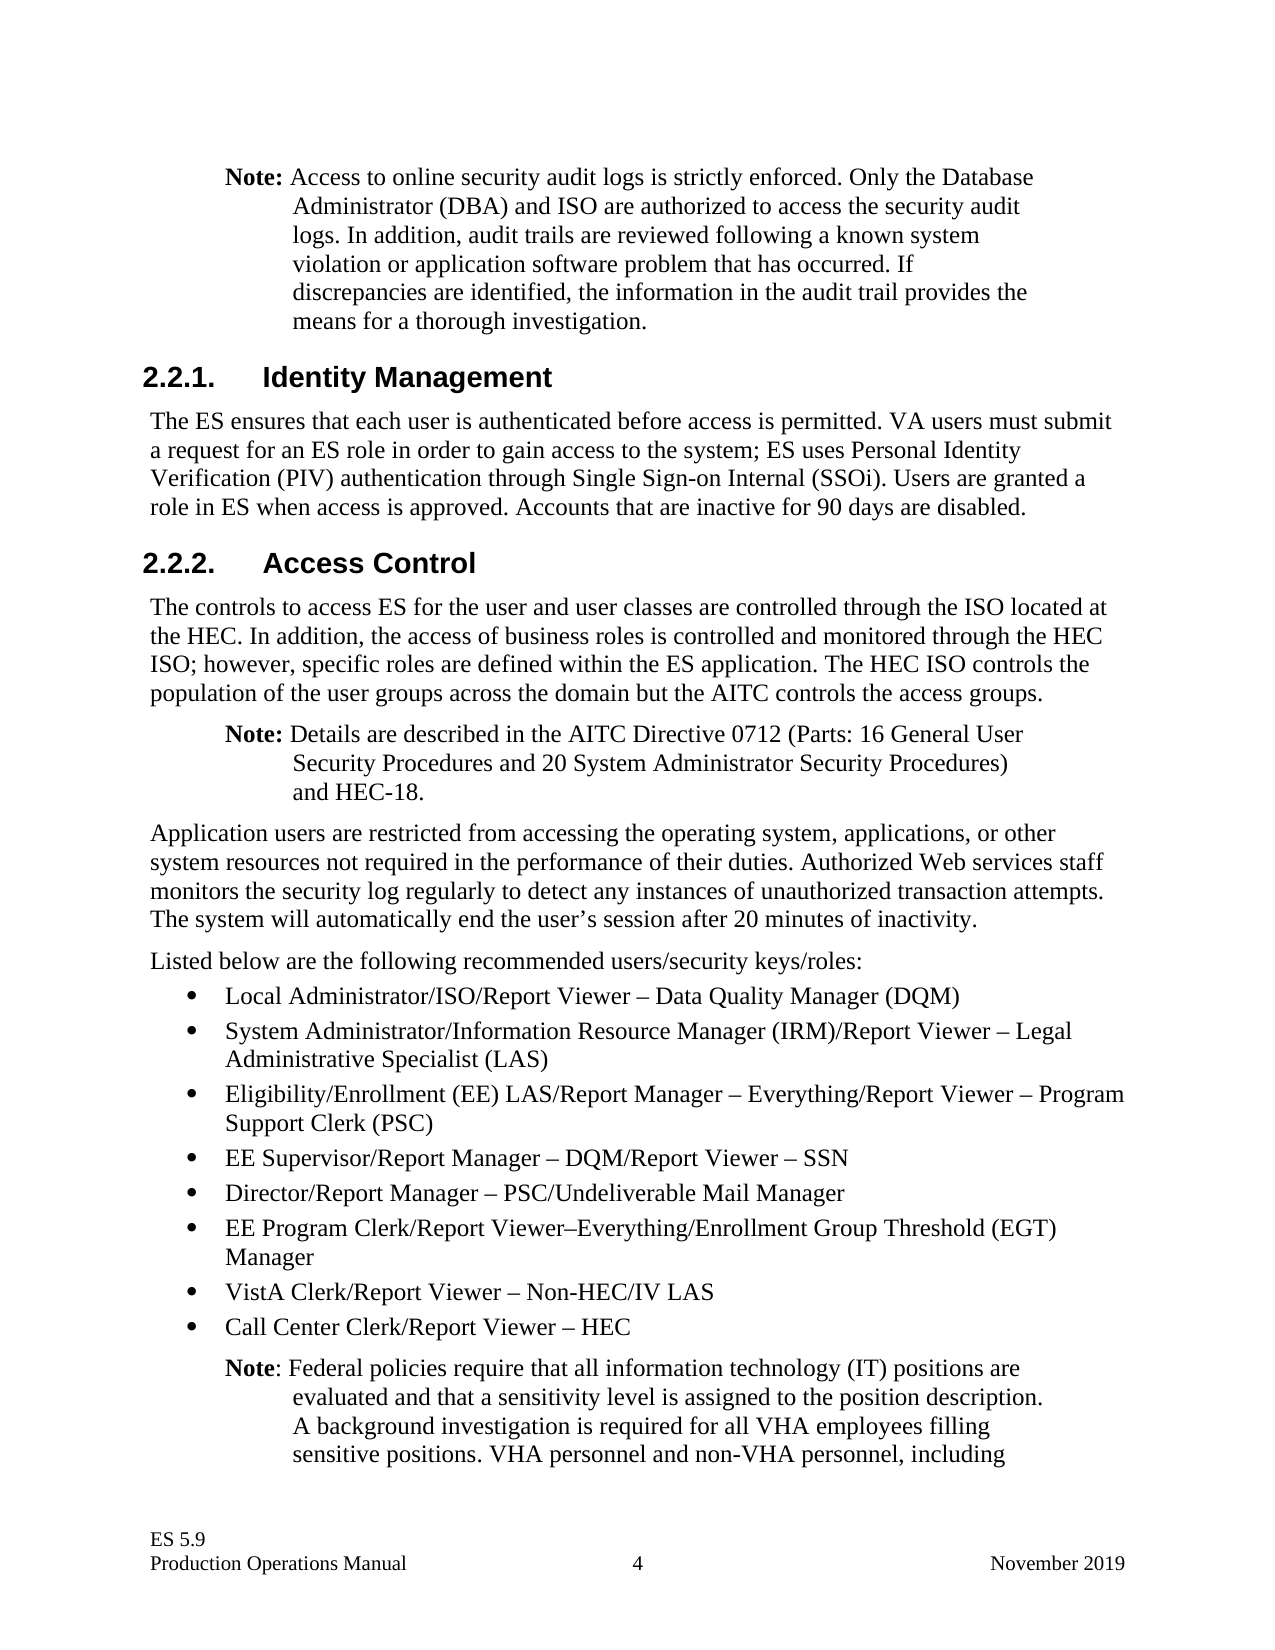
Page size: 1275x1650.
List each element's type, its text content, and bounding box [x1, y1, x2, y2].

subtitle Access Control [142, 546, 1125, 579]
text Director/Report Manager – PSC/Undeliverable Mail Manager [187, 1178, 1125, 1207]
text Eligibility/Enrollment (EE) LAS/Report Manager – Everything/Report Viewer – Program Support Clerk (PSC) [187, 1079, 1125, 1137]
text Listed below are the following recommended users/security keys/roles: [150, 946, 1125, 974]
text Note: Access to online security audit logs is strictly enforced. Only the Database Administrator (DBA) and ISO are authorized to access the security audit logs. In addition, audit trails are reviewed following a known system violation or application software problem that has occurred. If discrepancies are identified, the information in the audit trail provides the means for a thorough investigation. [225, 162, 1050, 335]
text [225, 1353, 1050, 1468]
text Call Center Clerk/Report Viewer – HEC [187, 1312, 1125, 1341]
subtitle Identity Management [142, 360, 1125, 393]
text Local Administrator/ISO/Report Viewer – Data Quality Manager (DQM) [187, 981, 1125, 1009]
text The controls to access ES for the user and user classes are controlled through the ISO located at the HEC. In addition, the access of business roles is controlled and monitored through the HEC ISO; however, specific roles are defined within the ES application. The HEC ISO controls the population of the user groups across the domain but the AITC controls the access groups. [150, 592, 1125, 707]
text EE Supervisor/Report Manager – DQM/Report Viewer – SSN [187, 1143, 1125, 1172]
text VistA Clerk/Report Viewer – Non-HEC/IV LAS [187, 1277, 1125, 1306]
text The ES ensures that each user is authenticated before access is permitted. VA users must submit a request for an ES role in order to gain access to the system; ES uses Personal Identity Verification (PIV) authentication through Single Sign-on Internal (SSOi). Users are granted a role in ES when access is approved. Accounts that are inactive for 90 days are disabled. [150, 406, 1125, 521]
text Application users are restricted from accessing the operating system, applications, or other system resources not required in the performance of their duties. Authorized Web services staff monitors the security log regularly to detect any instances of unauthorized transaction attempts. The system will automatically end the user’s session after 20 minutes of inactivity. [150, 818, 1125, 933]
text Note: Details are described in the AITC Directive 0712 (Parts: 16 General User Security Procedures and 20 System Administrator Security Procedures) and HEC-18. [225, 719, 1050, 806]
text System Administrator/Information Resource Manager (IRM)/Report Viewer – Legal Administrative Specialist (LAS) [187, 1016, 1125, 1073]
text EE Program Clerk/Report Viewer–Everything/Enrollment Group Threshold (EGT) Manager [187, 1213, 1125, 1271]
